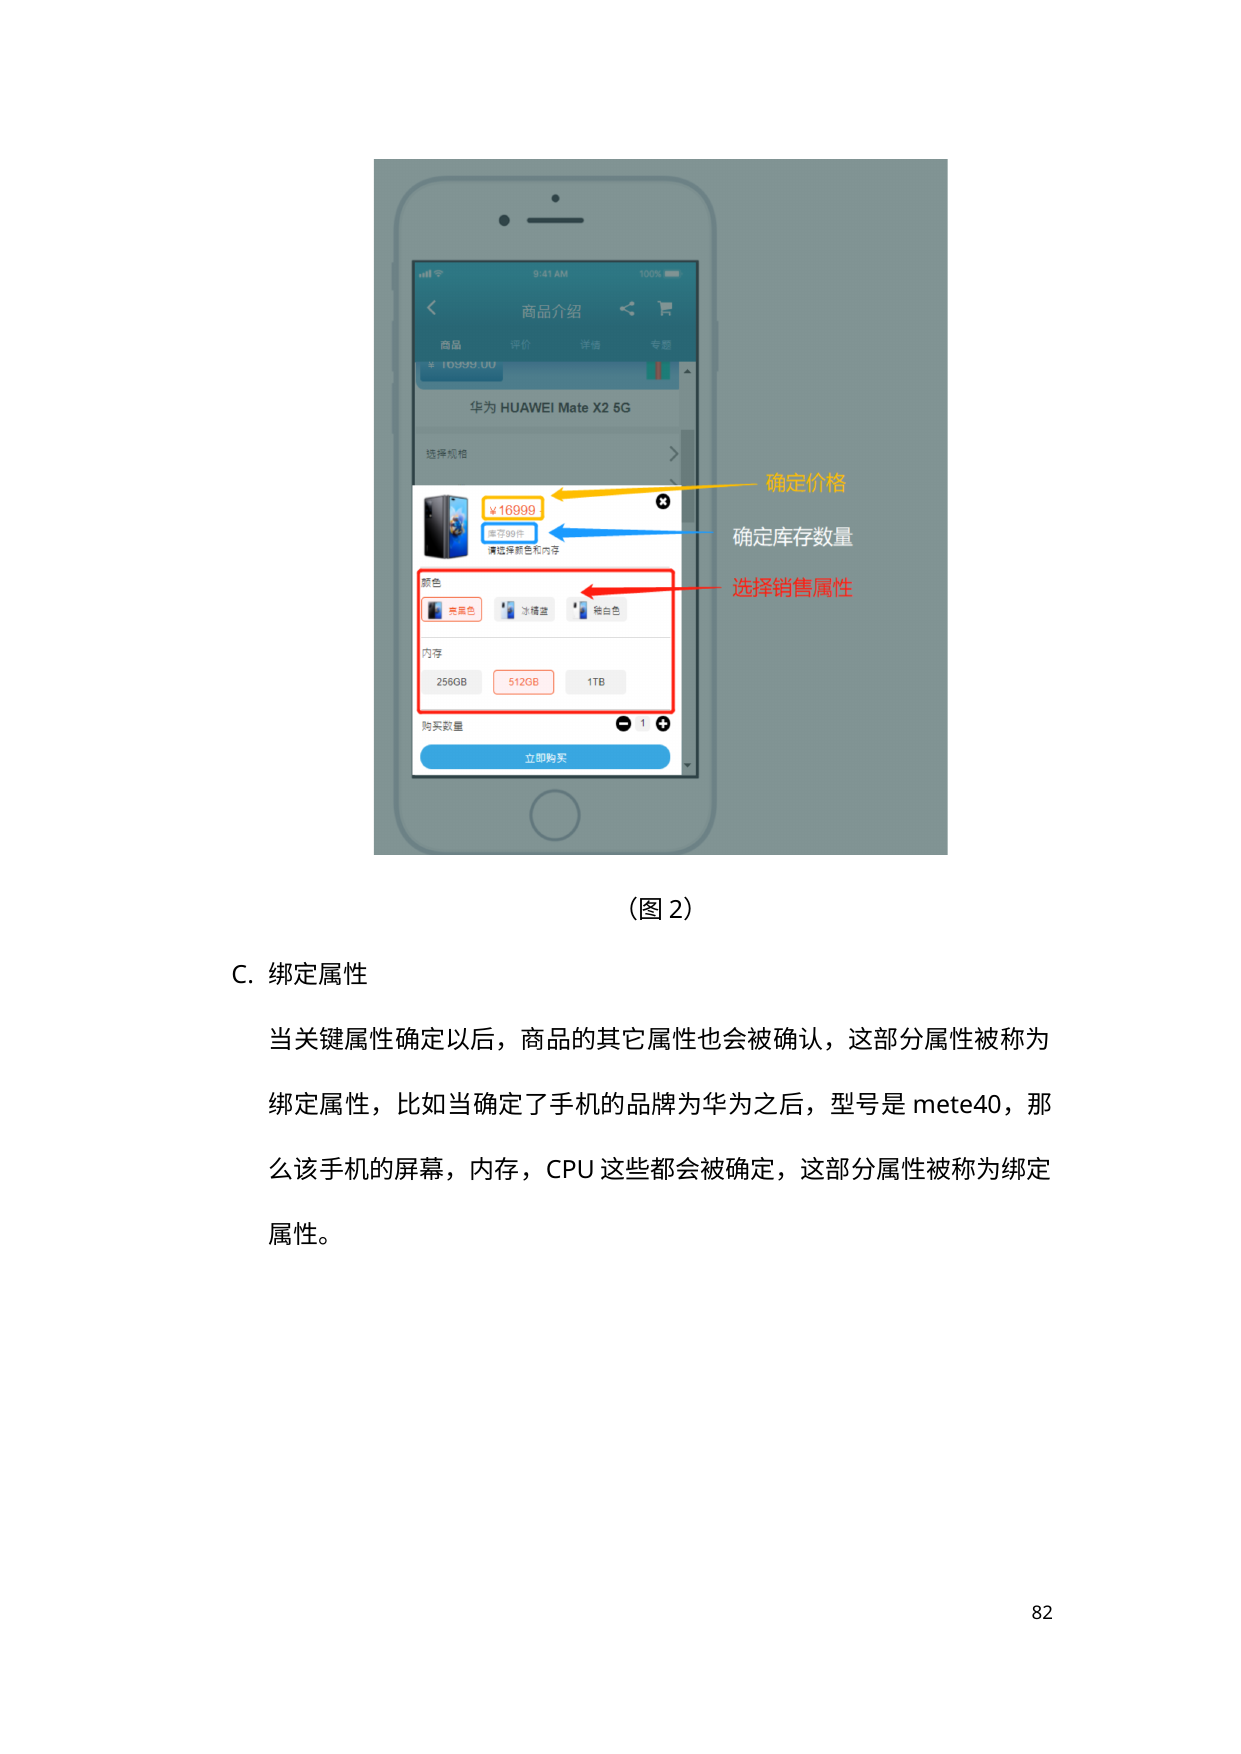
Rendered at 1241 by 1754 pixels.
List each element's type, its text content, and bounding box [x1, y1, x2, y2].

picture [373, 159, 948, 855]
list 当关键属性确定以后，商品的其它属性也会被确认，这部分属性被称为绑定属性，比如当确定了手机的品牌为华为之后，型号是mete40，那么该手机的屏幕，内存，CPU这些都会被确定，这部分属性被称为绑定属性。 [269, 1005, 1053, 1265]
list （图2） [269, 875, 1053, 940]
list 绑定属性 [231, 940, 1053, 1005]
